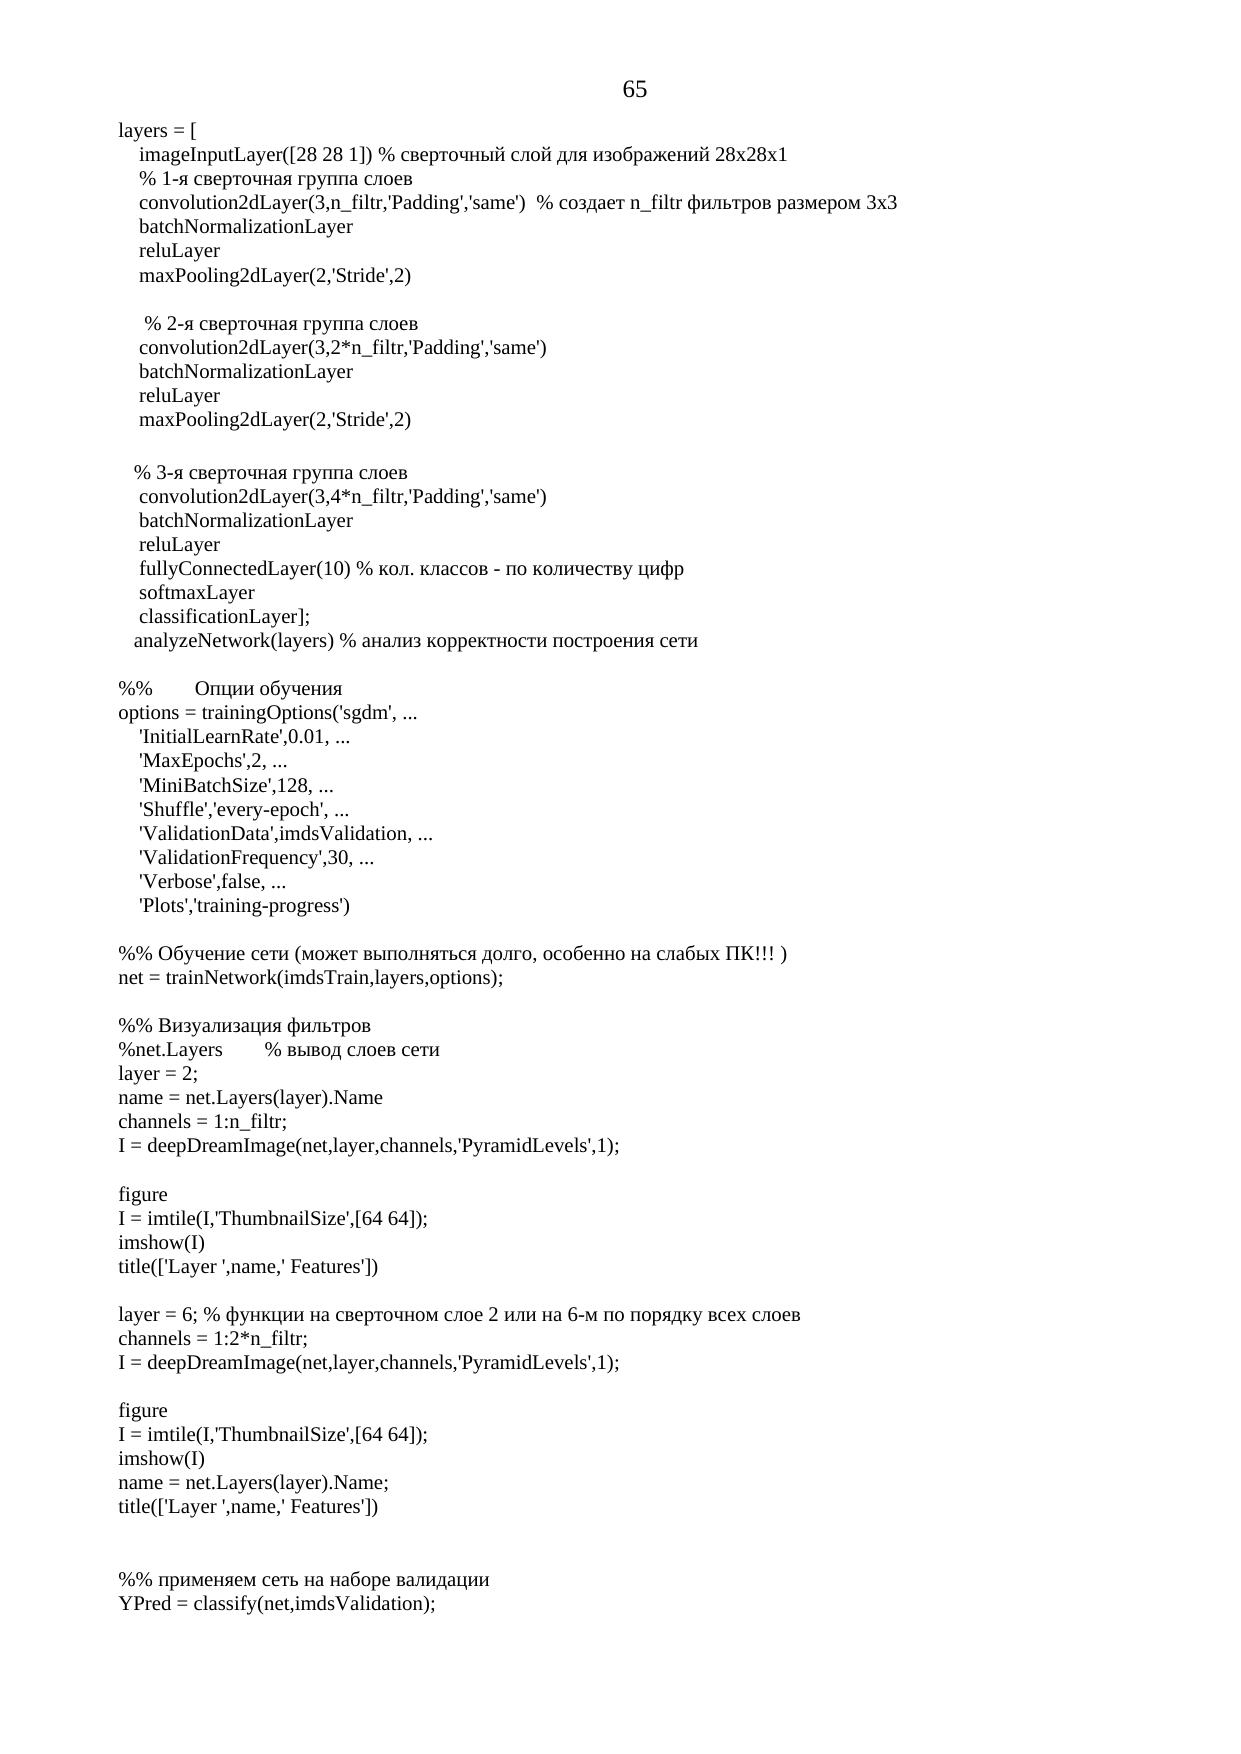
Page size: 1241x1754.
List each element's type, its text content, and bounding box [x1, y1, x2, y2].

text I = deepDreamImage(net,layer,channels,'PyramidLevels',1); [118, 1350, 1152, 1374]
text title(['Layer ',name,' Features']) [118, 1494, 1152, 1518]
text maxPooling2dLayer(2,'Stride',2) [118, 262, 1152, 287]
text batchNormalizationLayer [118, 508, 1152, 532]
text 'Shuffle','every-epoch', ... [118, 797, 1152, 821]
text %% Визуализация фильтров [118, 1013, 1152, 1037]
text YPred = classify(net,imdsValidation); [118, 1591, 1152, 1615]
text options = trainingOptions('sgdm', ... [118, 700, 1152, 724]
text 'ValidationFrequency',30, ... [118, 845, 1152, 869]
text imshow(I) [118, 1446, 1152, 1470]
text I = imtile(I,'ThumbnailSize',[64 64]); [118, 1422, 1152, 1446]
text 'MiniBatchSize',128, ... [118, 772, 1152, 797]
text 'Plots','training-progress') [118, 893, 1152, 917]
text 'InitialLearnRate',0.01, ... [118, 724, 1152, 748]
text layer = 6; % функции на сверточном слое 2 или на 6-м по порядку всех слоев [118, 1302, 1152, 1326]
text %net.Layers % вывод слоев сети [118, 1037, 1152, 1061]
text reluLayer [118, 532, 1152, 556]
text figure [118, 1398, 1152, 1422]
text imshow(I) [118, 1230, 1152, 1254]
text convolution2dLayer(3,2*n_filtr,'Padding','same') [118, 335, 1152, 359]
text 'MaxEpochs',2, ... [118, 748, 1152, 772]
text convolution2dLayer(3,n_filtr,'Padding','same') % создает n_filtr фильтров размером 3х3 [118, 190, 1152, 214]
text % 2-я сверточная группа слоев [118, 311, 1152, 335]
text fullyConnectedLayer(10) % кол. классов - по количеству цифр [118, 556, 1152, 580]
text maxPooling2dLayer(2,'Stride',2) [118, 407, 1152, 431]
text batchNormalizationLayer [118, 214, 1152, 238]
text batchNormalizationLayer [118, 359, 1152, 383]
text imageInputLayer([28 28 1]) % сверточный слой для изображений 28х28х1 [118, 142, 1152, 166]
text 'ValidationData',imdsValidation, ... [118, 821, 1152, 845]
text % 3-я сверточная группа слоев [118, 460, 1152, 484]
text convolution2dLayer(3,4*n_filtr,'Padding','same') [118, 484, 1152, 508]
text title(['Layer ',name,' Features']) [118, 1254, 1152, 1278]
text %% применяем сеть на наборе валидации [118, 1567, 1152, 1591]
text analyzeNetwork(layers) % анализ корректности построения сети [118, 628, 1152, 652]
text figure [118, 1182, 1152, 1206]
text layer = 2; [118, 1061, 1152, 1085]
text channels = 1:2*n_filtr; [118, 1326, 1152, 1350]
text % 1-я сверточная группа слоев [118, 166, 1152, 190]
text classificationLayer]; [118, 604, 1152, 628]
text I = deepDreamImage(net,layer,channels,'PyramidLevels',1); [118, 1133, 1152, 1157]
text %% Обучение сети (может выполняться долго, особенно на слабых ПК!!! ) [118, 941, 1152, 965]
text 'Verbose',false, ... [118, 869, 1152, 893]
text layers = [ [118, 118, 1152, 142]
text I = imtile(I,'ThumbnailSize',[64 64]); [118, 1206, 1152, 1230]
text name = net.Layers(layer).Name; [118, 1470, 1152, 1494]
text reluLayer [118, 238, 1152, 262]
text channels = 1:n_filtr; [118, 1109, 1152, 1133]
text softmaxLayer [118, 580, 1152, 604]
text name = net.Layers(layer).Name [118, 1085, 1152, 1109]
text reluLayer [118, 383, 1152, 407]
text net = trainNetwork(imdsTrain,layers,options); [118, 965, 1152, 989]
text %% Опции обучения [118, 676, 1152, 700]
